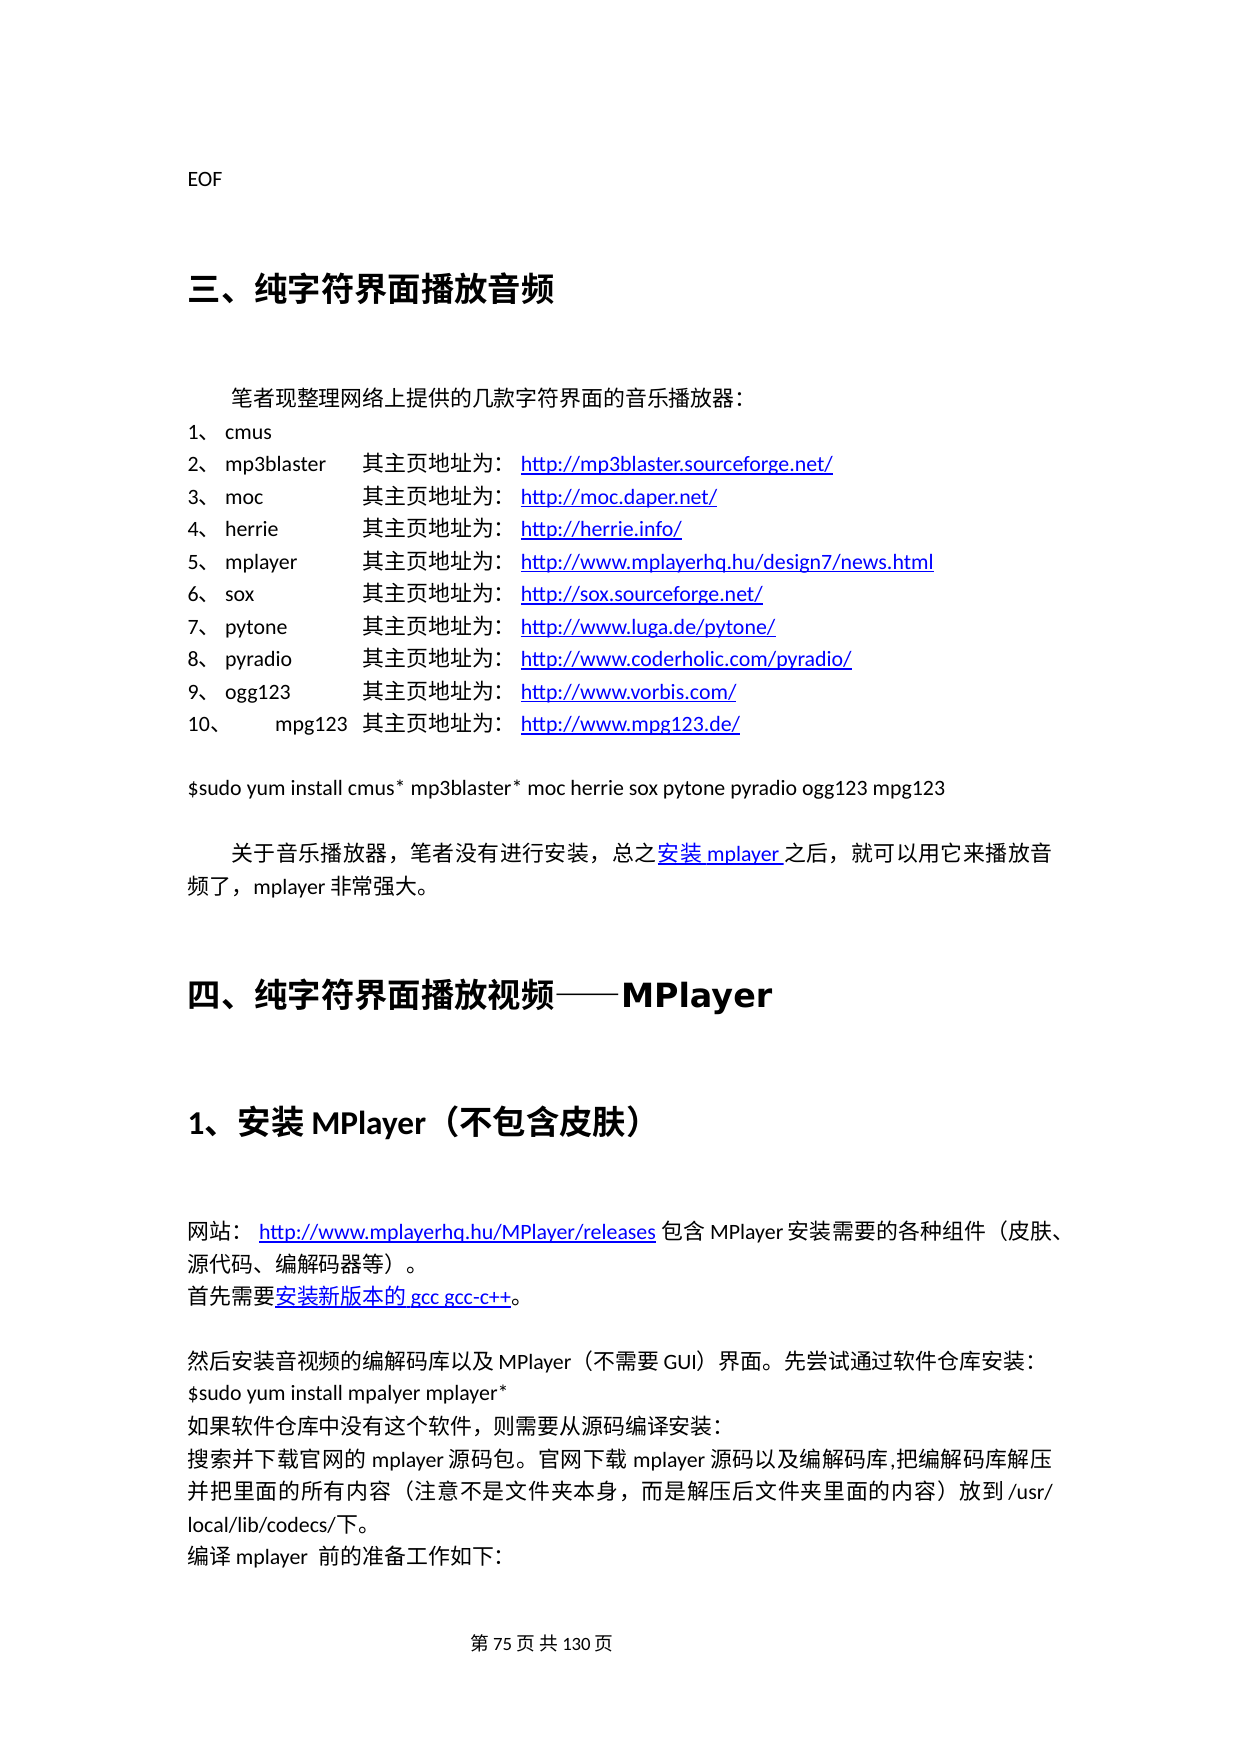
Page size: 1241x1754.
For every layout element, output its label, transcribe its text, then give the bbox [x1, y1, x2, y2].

text $sudo yum install mpalyer mplayer* [187, 1376, 1053, 1409]
list cmus [187, 413, 1053, 446]
text EOF [187, 162, 1053, 194]
text 搜索并下载官网的mplayer源码包。官网下载mplayer源码以及编解码库,把编解码库解压并把里面的所有内容（注意不是文件夹本身，而是解压后文件夹里面的内容）放到/usr/local/lib/codecs/下。 [187, 1441, 1053, 1539]
list pyradio 其主页地址为： http://www.coderholic.com/pyradio/ [187, 641, 1053, 673]
text $sudo yum install cmus* mp3blaster* moc herrie sox pytone pyradio ogg123 mpg123 [187, 771, 1053, 803]
list herrie 其主页地址为： http://herrie.info/ [187, 511, 1053, 543]
list mp3blaster 其主页地址为： http://mp3blaster.sourceforge.net/ [187, 446, 1053, 478]
text 如果软件仓库中没有这个软件，则需要从源码编译安装： [187, 1409, 1053, 1441]
text 关于音乐播放器，笔者没有进行安装，总之安装mplayer之后，就可以用它来播放音频了，mplayer非常强大。 [187, 836, 1053, 901]
subtitle 四、纯字符界面播放视频——MPlayer [187, 960, 1053, 1025]
list sox 其主页地址为： http://sox.sourceforge.net/ [187, 576, 1053, 608]
list moc 其主页地址为： http://moc.daper.net/ [187, 478, 1053, 511]
text 笔者现整理网络上提供的几款字符界面的音乐播放器： [187, 381, 1053, 413]
subtitle 三、纯字符界面播放音频 [187, 254, 1053, 319]
text 首先需要安装新版本的gcc gcc-c++。 [187, 1279, 1053, 1311]
subtitle 1、安装MPlayer（不包含皮肤） [187, 1087, 1053, 1152]
list ogg123 其主页地址为： http://www.vorbis.com/ [187, 673, 1053, 706]
list mplayer 其主页地址为： http://www.mplayerhq.hu/design7/news.html [187, 543, 1053, 576]
list mpg123 其主页地址为： http://www.mpg123.de/ [187, 706, 1053, 738]
text 然后安装音视频的编解码库以及MPlayer（不需要GUI）界面。先尝试通过软件仓库安装： [187, 1344, 1053, 1376]
text 网站： http://www.mplayerhq.hu/MPlayer/releases 包含MPlayer安装需要的各种组件（皮肤、源代码、编解码器等）。 [187, 1214, 1053, 1279]
list pytone 其主页地址为： http://www.luga.de/pytone/ [187, 608, 1053, 641]
text 编译mplayer 前的准备工作如下： [187, 1539, 1053, 1571]
